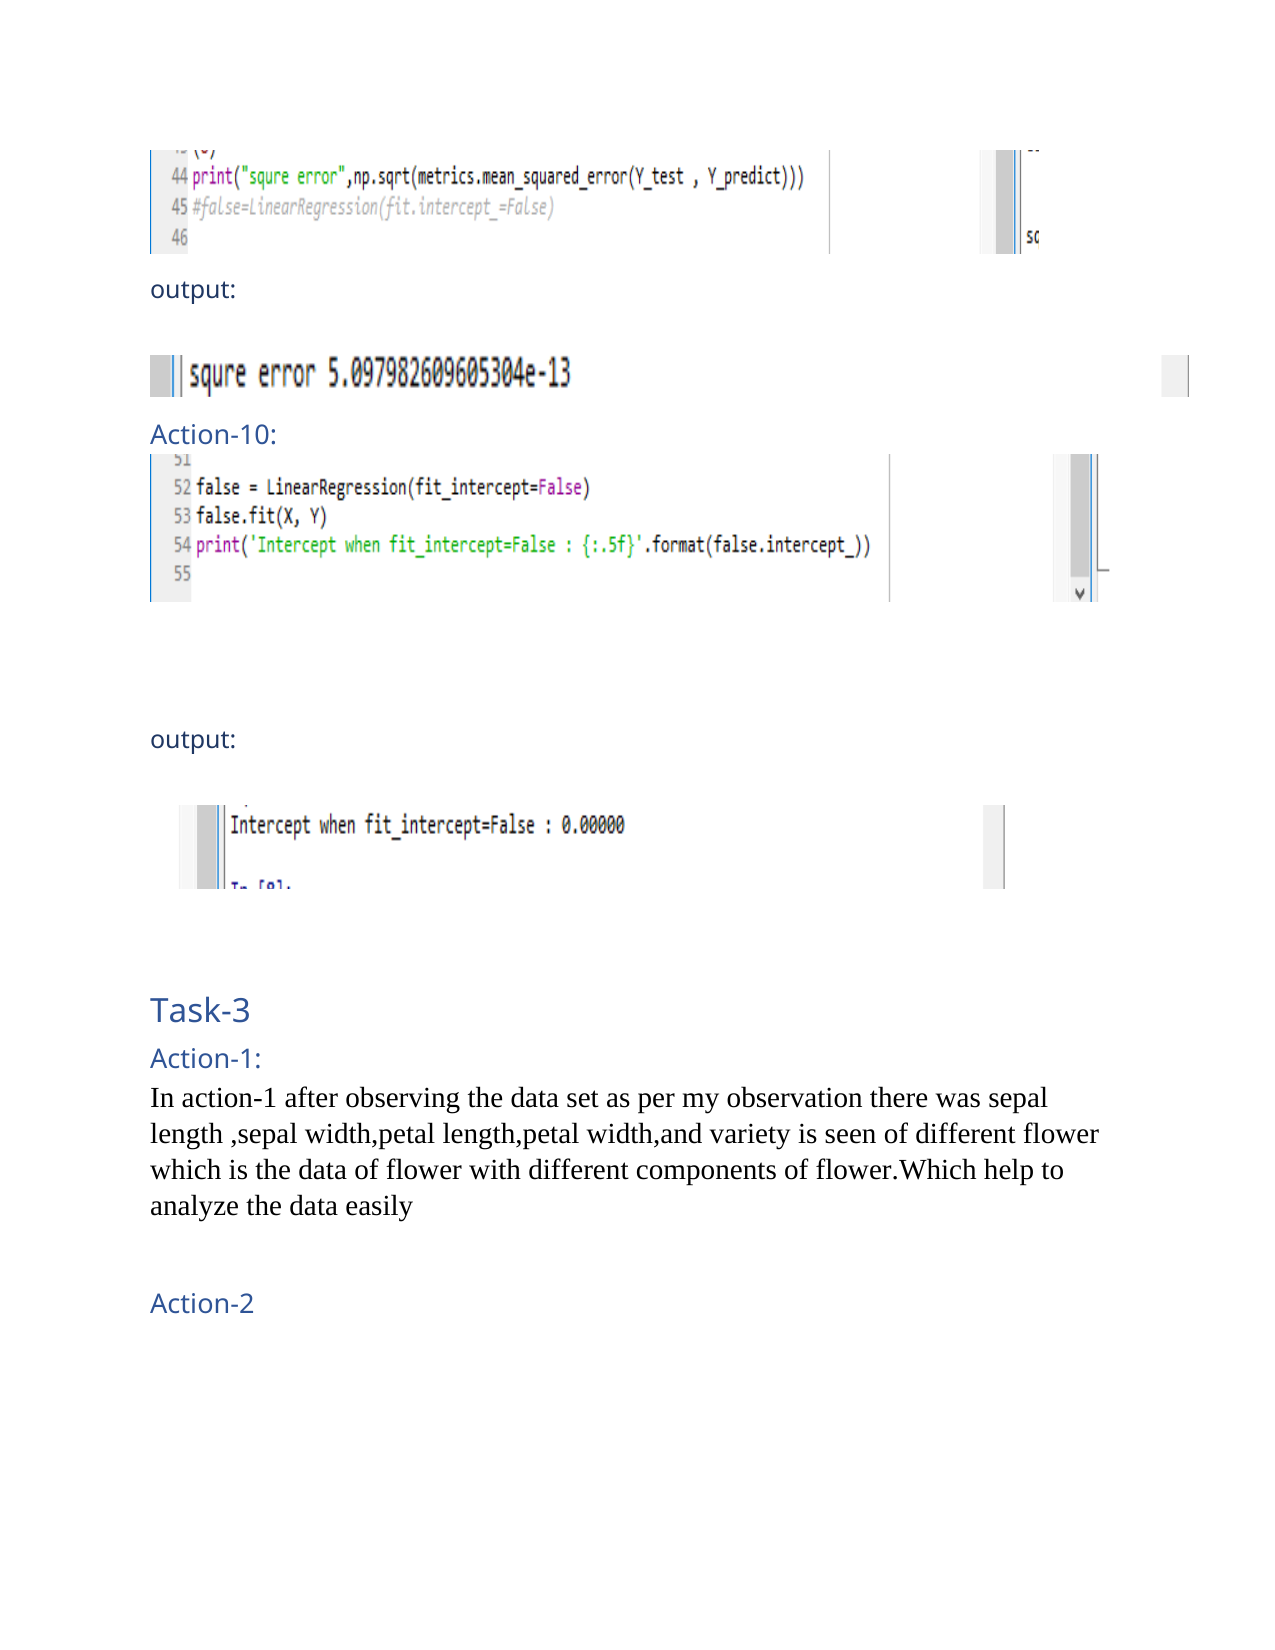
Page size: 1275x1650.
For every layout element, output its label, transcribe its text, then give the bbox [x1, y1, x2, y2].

text In action-1 after observing the data set as per my observation there was sepal length ,sepal width,petal length,petal width,and variety is seen of different flower which is the data of flower with different components of flower.Which help to analyze the data easily [150, 1080, 1125, 1222]
subtitle Task-3 [150, 987, 1125, 1032]
picture [150, 805, 1005, 889]
subtitle output: [150, 272, 1125, 306]
picture [150, 454, 1110, 602]
picture [150, 355, 1189, 397]
picture [150, 150, 1039, 254]
subtitle Action-1: [150, 1040, 1125, 1077]
subtitle Action-2 [150, 1285, 1125, 1322]
subtitle output: [150, 722, 1125, 756]
